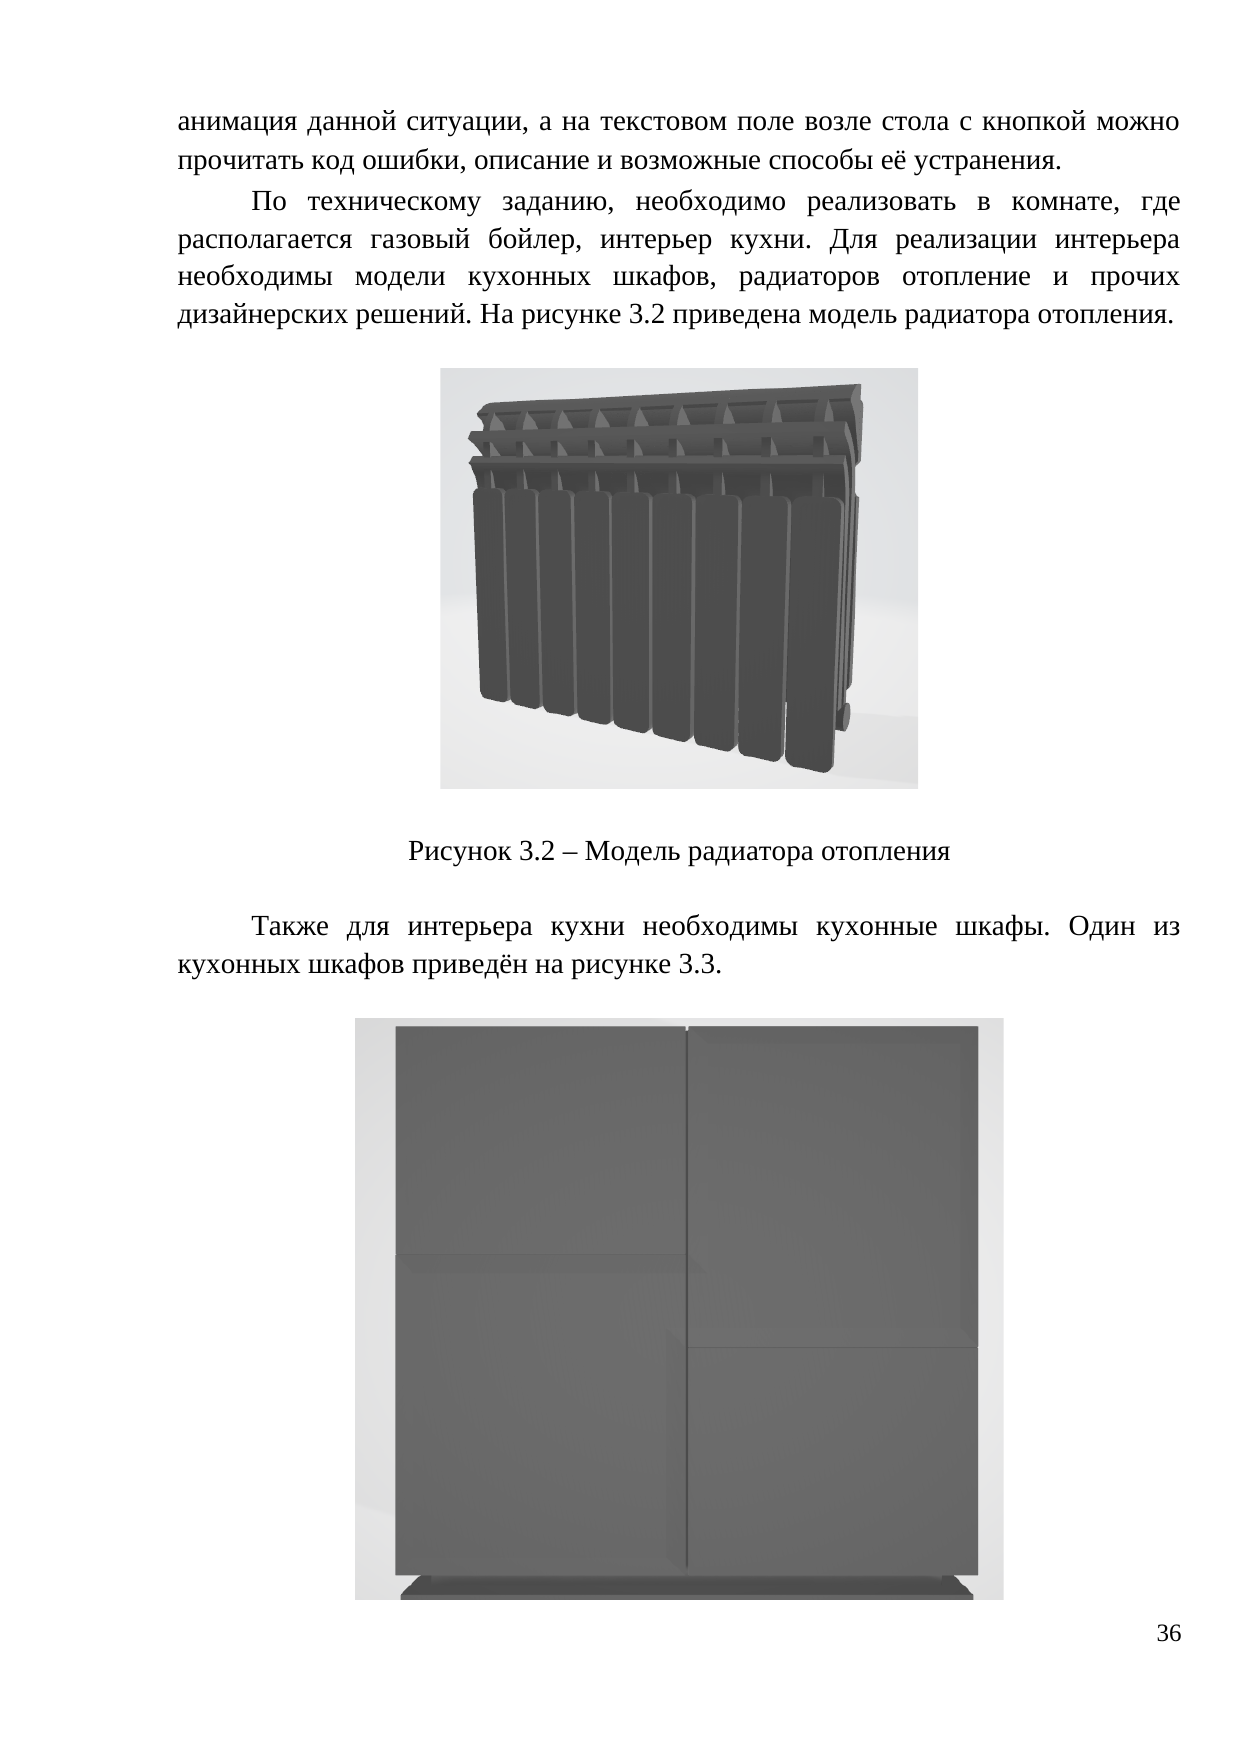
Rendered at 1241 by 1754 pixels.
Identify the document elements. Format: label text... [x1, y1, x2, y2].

picture [440, 368, 919, 789]
list По техническому заданию, необходимо реализовать в комнате, где располагается газовый бойлер, интерьер кухни. Для реализации интерьера необходимы модели кухонных шкафов, радиаторов отопление и прочих дизайнерских решений. На рисунке 3.2 приведена модель радиатора отопления. [177, 181, 1181, 331]
picture [355, 1018, 1004, 1600]
text Рисунок 3.2 – Модель радиатора отопления [177, 831, 1181, 868]
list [177, 103, 1181, 176]
text Также для интерьера кухни необходимы кухонные шкафы. Один из кухонных шкафов приведён на рисунке 3.3. [177, 906, 1181, 981]
